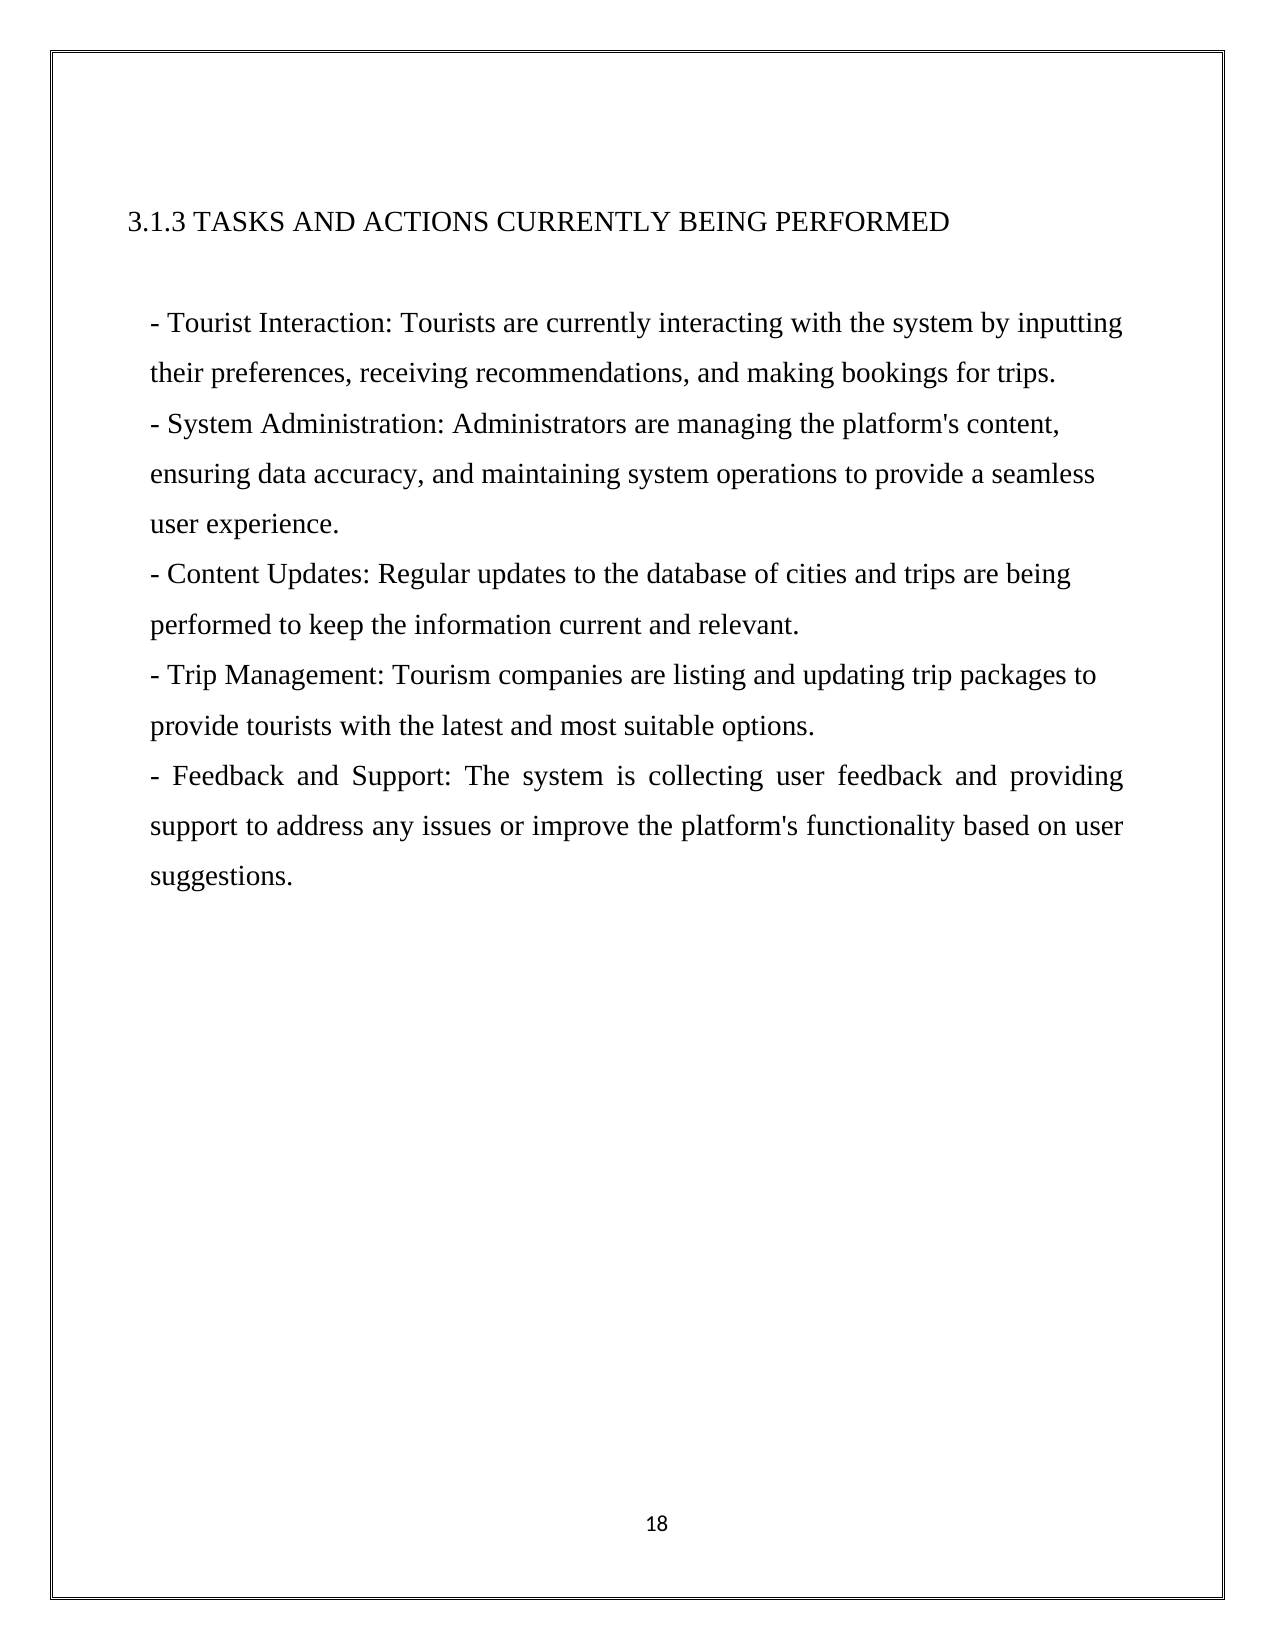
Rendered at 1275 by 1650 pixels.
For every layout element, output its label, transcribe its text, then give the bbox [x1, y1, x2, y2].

subtitle 3.1.3 TASKS AND ACTIONS CURRENTLY BEING PERFORMED [127, 204, 1125, 238]
text - Tourist Interaction: Tourists are currently interacting with the system by inputting their preferences, receiving recommendations, and making bookings for trips. [150, 305, 1125, 389]
text - Feedback and Support: The system is collecting user feedback and providing support to address any issues or improve the platform's functionality based on user suggestions. [150, 758, 1125, 892]
text - Trip Management: Tourism companies are listing and updating trip packages to provide tourists with the latest and most suitable options. [150, 657, 1125, 741]
text - System Administration: Administrators are managing the platform's content, ensuring data accuracy, and maintaining system operations to provide a seamless user experience. [150, 406, 1125, 540]
text - Content Updates: Regular updates to the database of cities and trips are being performed to keep the information current and relevant. [150, 557, 1125, 641]
